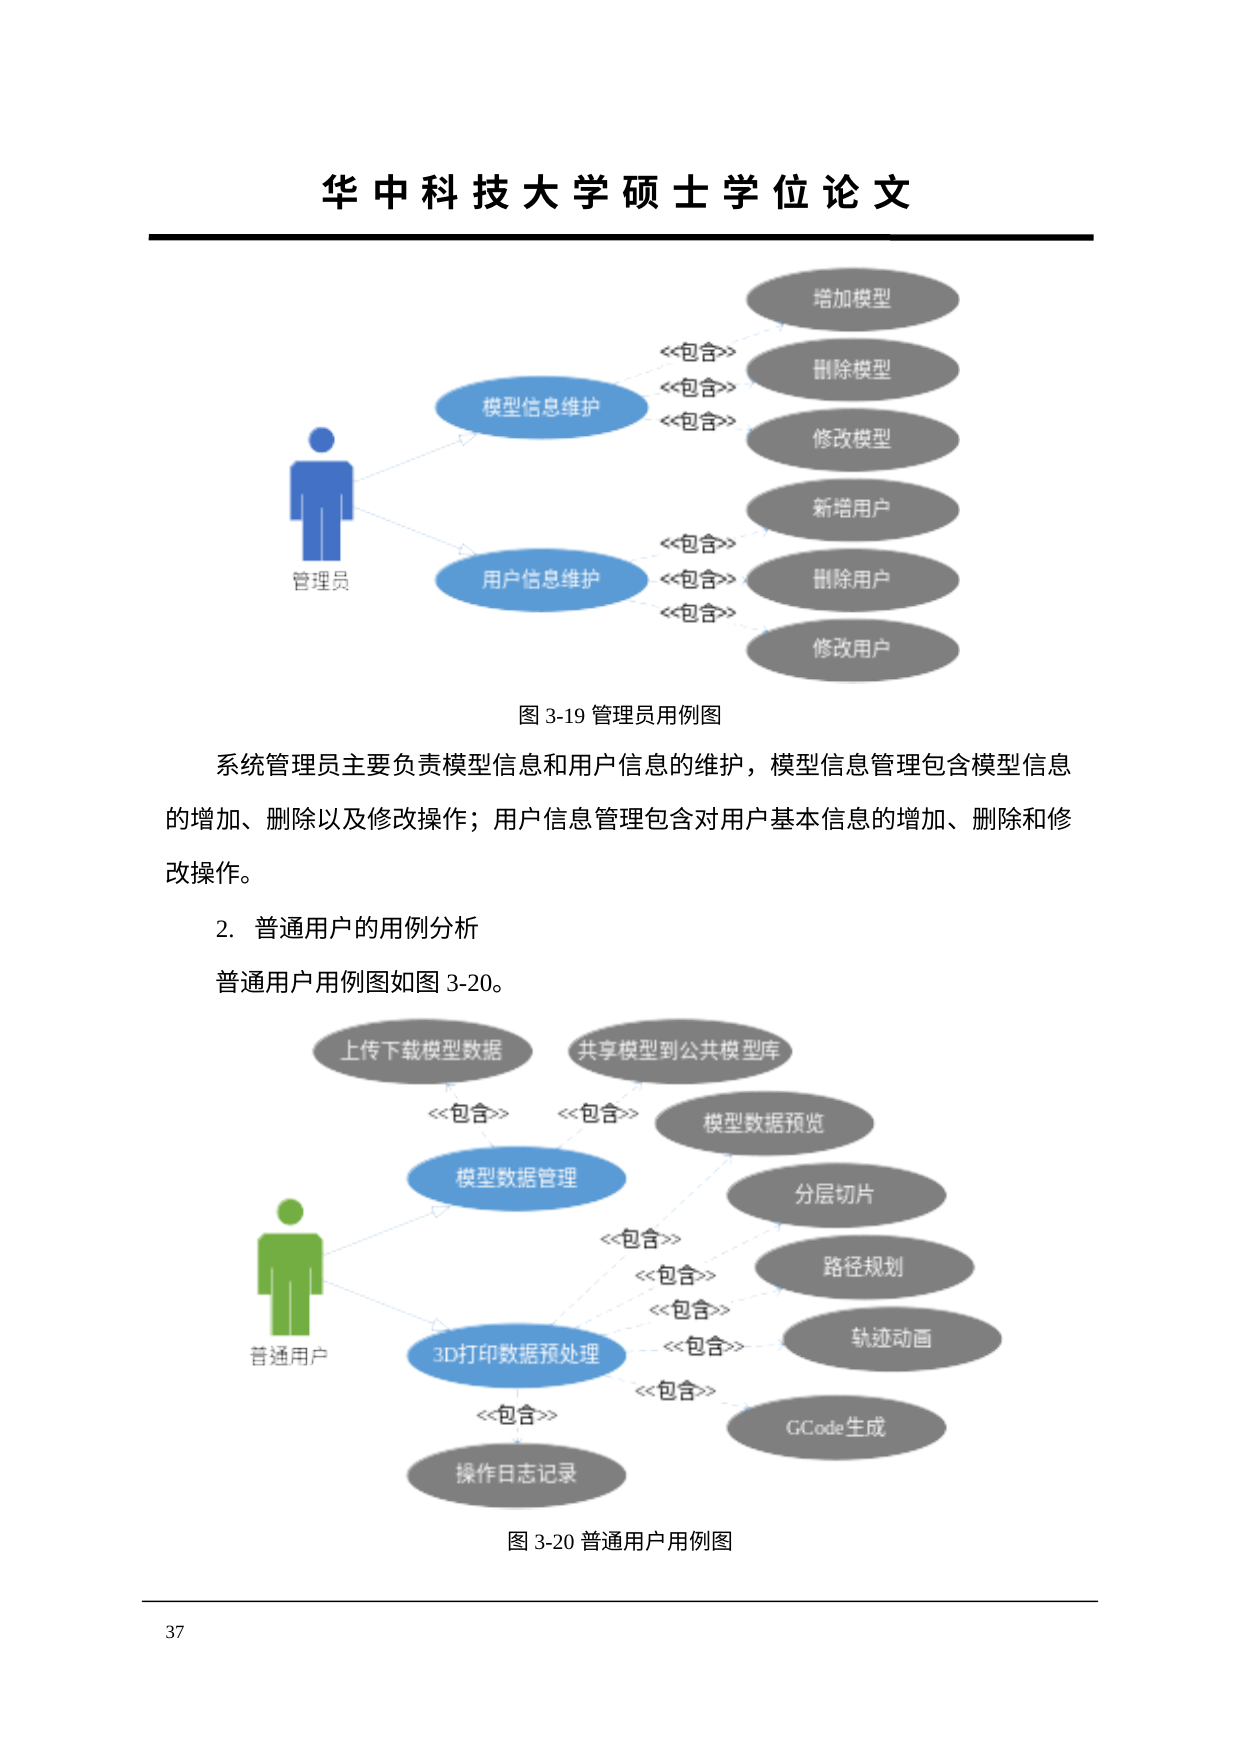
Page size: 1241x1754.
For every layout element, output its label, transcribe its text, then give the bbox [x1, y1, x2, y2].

text 系统管理员主要负责模型信息和用户信息的维护，模型信息管理包含模型信息的增加、删除以及修改操作；用户信息管理包含对用户基本信息的增加、删除和修改操作。 [165, 745, 1075, 890]
list 普通用户的用例分析 [216, 908, 1075, 944]
